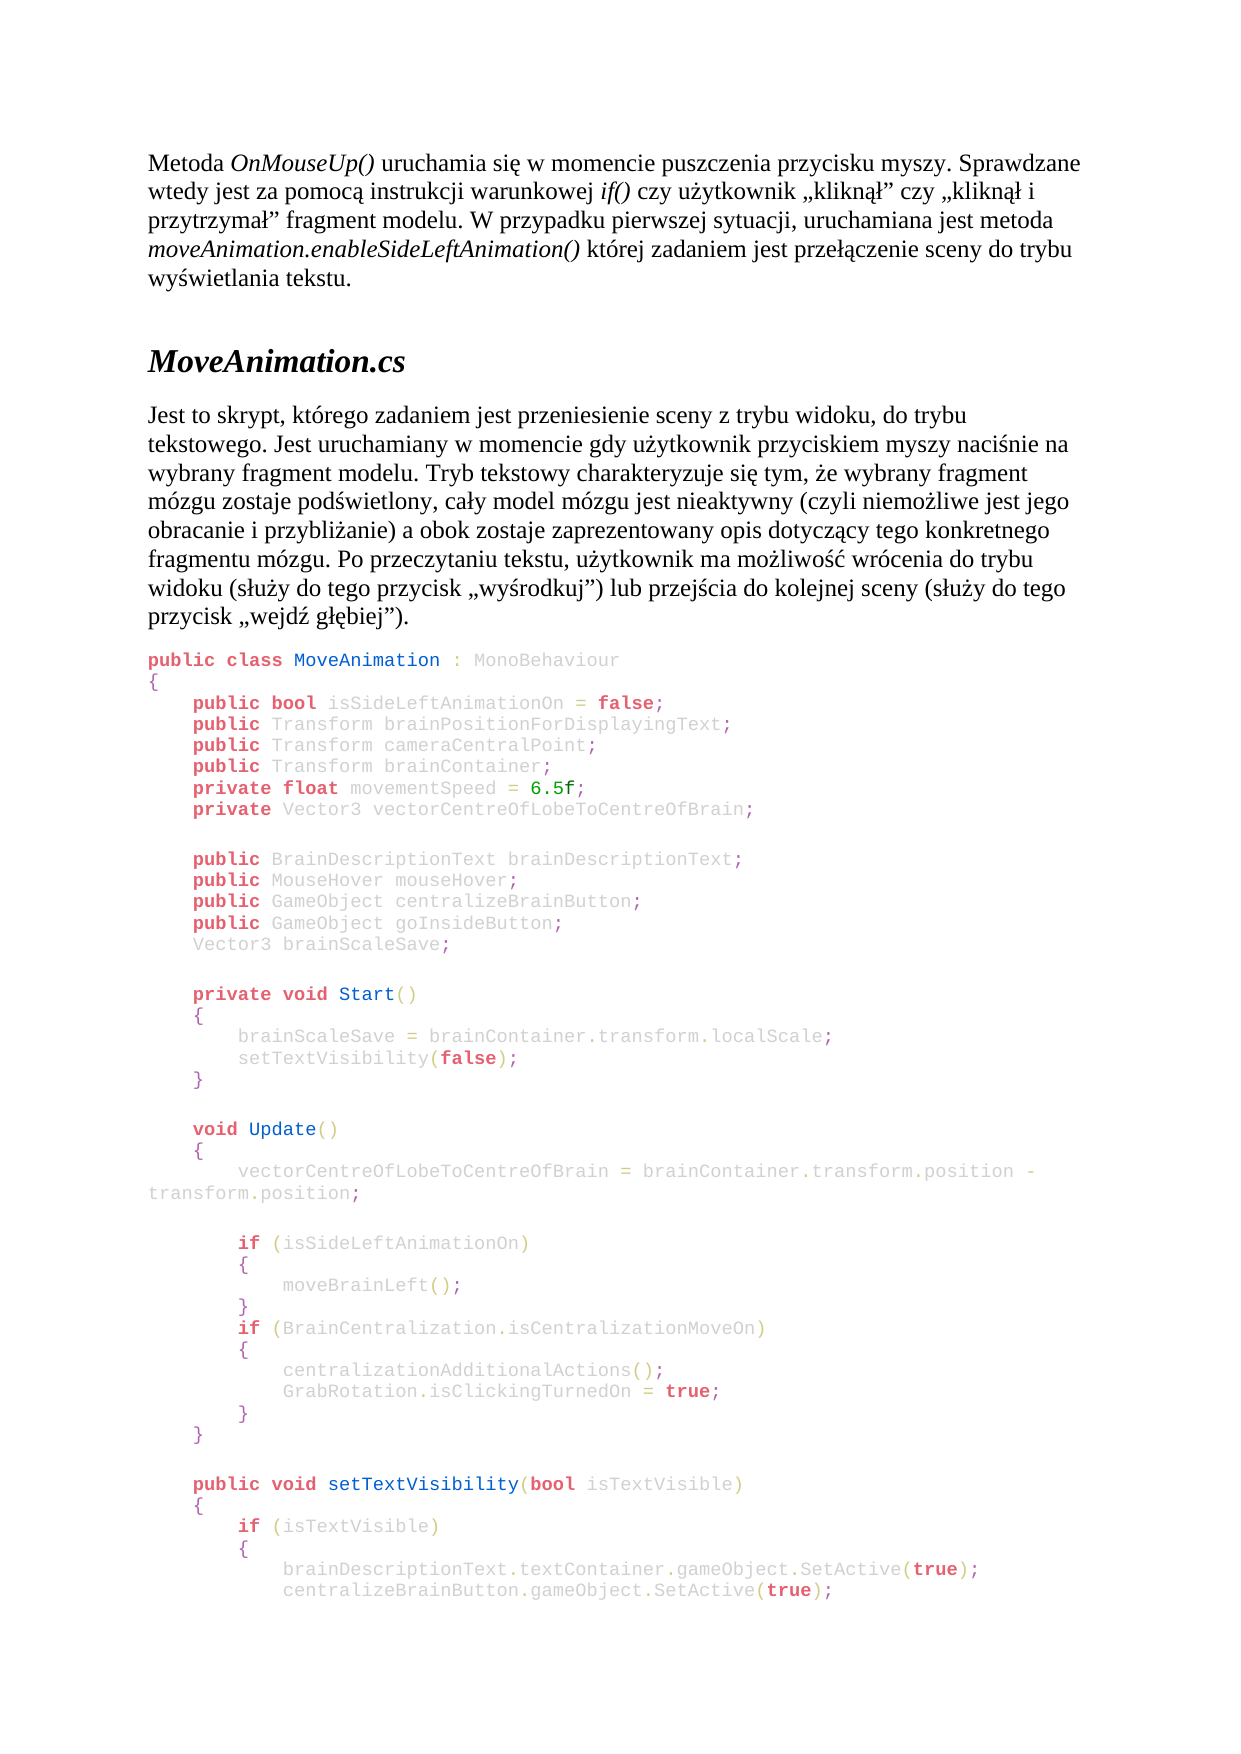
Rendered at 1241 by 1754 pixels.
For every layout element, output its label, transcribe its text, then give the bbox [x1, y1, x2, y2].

text Jest to skrypt, którego zadaniem jest przeniesienie sceny z trybu widoku, do trybu tekstowego. Jest uruchamiany w momencie gdy użytkownik przyciskiem myszy naciśnie na wybrany fragment modelu. Tryb tekstowy charakteryzuje się tym, że wybrany fragment mózgu zostaje podświetlony, cały model mózgu jest nieaktywny (czyli niemożliwe jest jego obracanie i przybliżanie) a obok zostaje zaprezentowany opis dotyczący tego konkretnego fragmentu mózgu. Po przeczytaniu tekstu, użytkownik ma możliwość wrócenia do trybu widoku (służy do tego przycisk „wyśrodkuj”) lub przejścia do kolejnej sceny (służy do tego przycisk „wejdź głębiej”). [148, 400, 1093, 630]
text public Transform cameraCentralPoint; [148, 736, 1093, 757]
text public GameObject goInsideButton; [148, 913, 1093, 935]
text public Transform brainContainer; [148, 757, 1093, 778]
text vectorCentreOfLobeToCentreOfBrain = brainContainer.transform.position - transform.position; [148, 1162, 1093, 1205]
text } [148, 1425, 1093, 1446]
text } [148, 1070, 1093, 1091]
text Vector3 brainScaleSave; [148, 935, 1093, 956]
text if (isTextVisible) [148, 1517, 1093, 1538]
text if (BrainCentralization.isCentralizationMoveOn) [148, 1318, 1093, 1340]
text { [148, 672, 1093, 693]
text { [148, 1340, 1093, 1361]
text { [148, 1006, 1093, 1027]
text if (isSideLeftAnimationOn) [148, 1233, 1093, 1255]
text MoveAnimation.cs [148, 341, 1093, 379]
text public Transform brainPositionForDisplayingText; [148, 715, 1093, 736]
text public bool isSideLeftAnimationOn = false; [148, 693, 1093, 715]
text moveBrainLeft(); [148, 1276, 1093, 1297]
text void Update() [148, 1120, 1093, 1141]
text { [148, 1496, 1093, 1517]
text } [148, 1403, 1093, 1425]
text { [148, 1141, 1093, 1162]
text Metoda OnMouseUp() uruchamia się w momencie puszczenia przycisku myszy. Sprawdzane wtedy jest za pomocą instrukcji warunkowej if() czy użytkownik „kliknął” czy „kliknął i przytrzymał” fragment modelu. W przypadku pierwszej sytuacji, uruchamiana jest metoda moveAnimation.enableSideLeftAnimation() której zadaniem jest przełączenie sceny do trybu wyświetlania tekstu. [148, 148, 1093, 291]
text setTextVisibility(false); [148, 1048, 1093, 1070]
text { [148, 1255, 1093, 1276]
text public BrainDescriptionText brainDescriptionText; [148, 850, 1093, 871]
text centralizationAdditionalActions(); [148, 1361, 1093, 1382]
text public class MoveAnimation : MonoBehaviour [148, 651, 1093, 672]
text public void setTextVisibility(bool isTextVisible) [148, 1475, 1093, 1496]
text { [148, 1538, 1093, 1560]
text private Vector3 vectorCentreOfLobeToCentreOfBrain; [148, 800, 1093, 821]
text centralizeBrainButton.gameObject.SetActive(true); [148, 1581, 1093, 1602]
text GrabRotation.isClickingTurnedOn = true; [148, 1382, 1093, 1403]
text public MouseHover mouseHover; [148, 871, 1093, 892]
text private void Start() [148, 985, 1093, 1006]
text private float movementSpeed = 6.5f; [148, 778, 1093, 800]
text brainScaleSave = brainContainer.transform.localScale; [148, 1027, 1093, 1048]
text brainDescriptionText.textContainer.gameObject.SetActive(true); [148, 1560, 1093, 1581]
text public GameObject centralizeBrainButton; [148, 892, 1093, 913]
text } [148, 1297, 1093, 1318]
